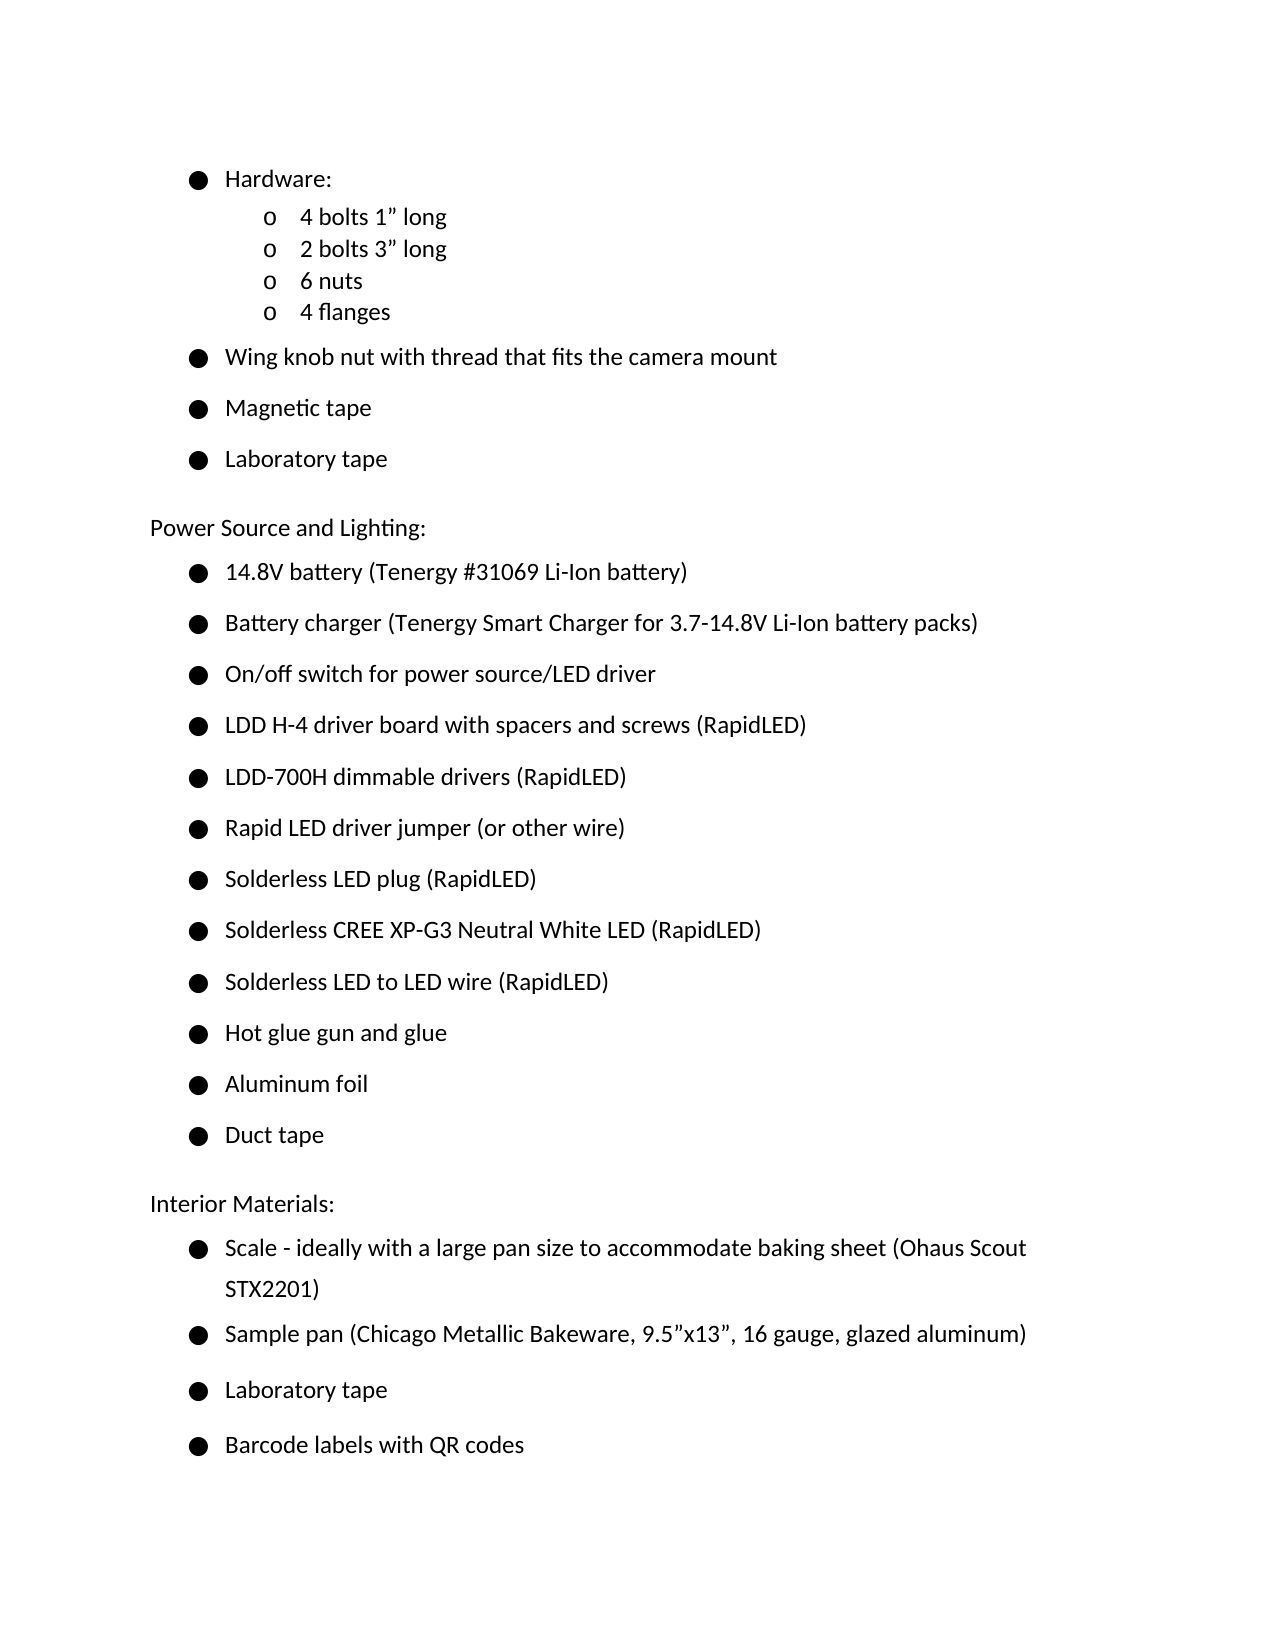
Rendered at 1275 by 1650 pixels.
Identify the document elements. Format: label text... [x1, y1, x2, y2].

list On/off switch for power source/LED driver [187, 646, 1125, 697]
list Battery charger (Tenergy Smart Charger for 3.7-14.8V Li-Ion battery packs) [187, 594, 1125, 646]
list Hot glue gun and glue [187, 1004, 1125, 1056]
list LDD-700H dimmable drivers (RapidLED) [187, 748, 1125, 799]
text Power Source and Lighting: [150, 513, 1125, 543]
list LDD H-4 driver board with spacers and screws (RapidLED) [187, 697, 1125, 748]
list Solderless LED plug (RapidLED) [187, 851, 1125, 902]
list Solderless CREE XP-G3 Neutral White LED (RapidLED) [187, 902, 1125, 953]
list Sample pan (Chicago Metallic Bakeware, 9.5”x13”, 16 gauge, glazed aluminum) [187, 1306, 1125, 1357]
list Hardware: [187, 150, 1125, 201]
list Magnetic tape [187, 379, 1125, 431]
list 4 bolts 1” long [262, 201, 1125, 233]
list 4 flanges [262, 297, 1125, 328]
list Scale - ideally with a large pan size to accommodate baking sheet (Ohaus Scout STX2201) [187, 1219, 1125, 1303]
list 2 bolts 3” long [262, 233, 1125, 265]
list Laboratory tape [187, 1361, 1125, 1412]
list Laboratory tape [187, 431, 1125, 482]
list Barcode labels with QR codes [187, 1416, 1125, 1468]
list Duct tape [187, 1107, 1125, 1158]
list 14.8V battery (Tenergy #31069 Li-Ion battery) [187, 543, 1125, 594]
list Aluminum foil [187, 1056, 1125, 1107]
list Wing knob nut with thread that fits the camera mount [187, 328, 1125, 379]
list Solderless LED to LED wire (RapidLED) [187, 953, 1125, 1004]
list Rapid LED driver jumper (or other wire) [187, 799, 1125, 851]
text Interior Materials: [150, 1189, 1125, 1219]
list 6 nuts [262, 265, 1125, 297]
